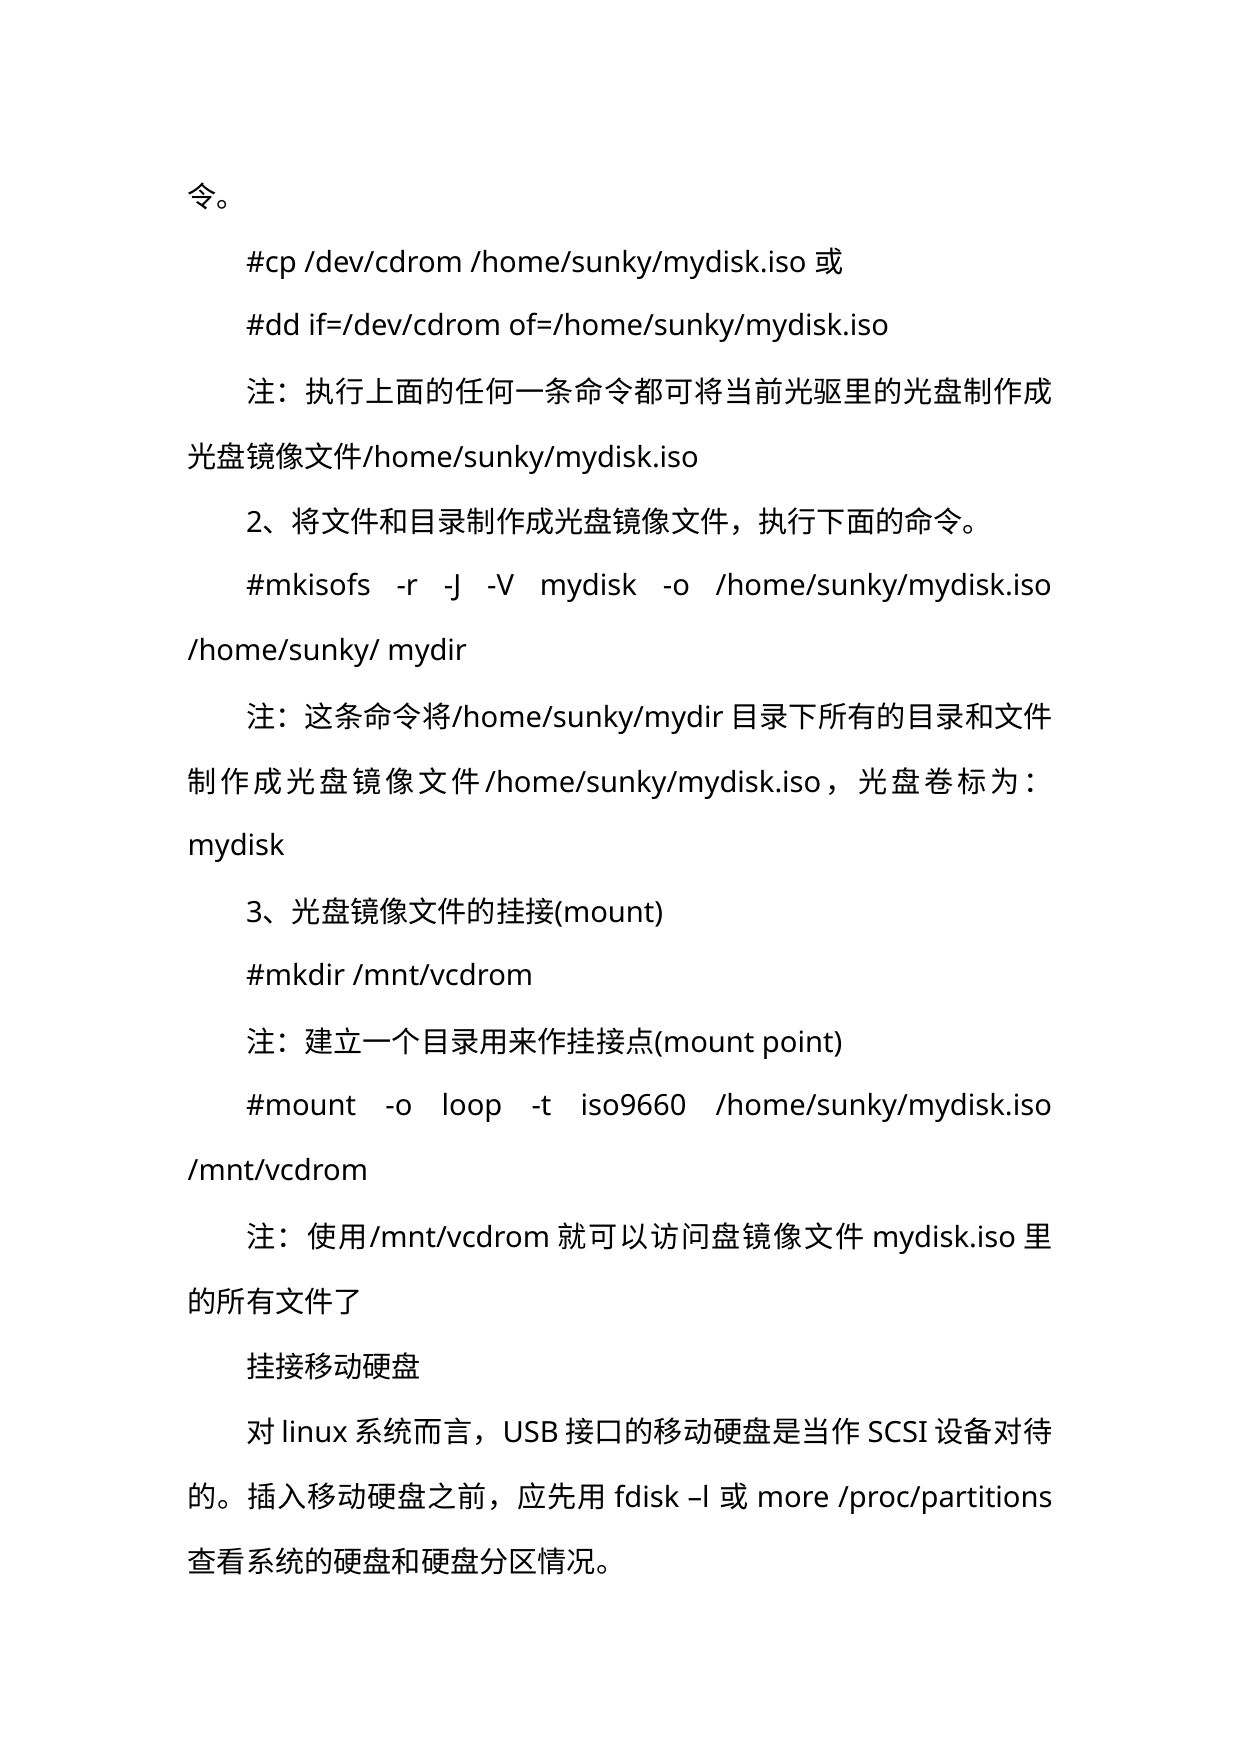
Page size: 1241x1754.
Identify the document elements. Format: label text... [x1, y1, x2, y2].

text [187, 162, 1053, 227]
text 注：使用/mnt/vcdrom就可以访问盘镜像文件mydisk.iso里的所有文件了 [187, 1202, 1053, 1332]
text 对linux系统而言，USB接口的移动硬盘是当作SCSI设备对待的。插入移动硬盘之前，应先用fdisk –l 或 more /proc/partitions查看系统的硬盘和硬盘分区情况。 [187, 1397, 1053, 1592]
text 挂接移动硬盘 [187, 1332, 1053, 1397]
text 注：这条命令将/home/sunky/mydir目录下所有的目录和文件制作成光盘镜像文件/home/sunky/mydisk.iso，光盘卷标为：mydisk [187, 682, 1053, 877]
text #cp /dev/cdrom /home/sunky/mydisk.iso 或 [187, 227, 1053, 292]
text #mount -o loop -t iso9660 /home/sunky/mydisk.iso /mnt/vcdrom [187, 1072, 1053, 1202]
text #dd if=/dev/cdrom of=/home/sunky/mydisk.iso [187, 292, 1053, 357]
text 注：执行上面的任何一条命令都可将当前光驱里的光盘制作成光盘镜像文件/home/sunky/mydisk.iso [187, 357, 1053, 487]
text 注：建立一个目录用来作挂接点(mount point) [187, 1007, 1053, 1072]
text #mkdir /mnt/vcdrom [187, 942, 1053, 1007]
text 2、将文件和目录制作成光盘镜像文件，执行下面的命令。 [187, 487, 1053, 552]
text #mkisofs -r -J -V mydisk -o /home/sunky/mydisk.iso /home/sunky/ mydir [187, 552, 1053, 682]
text 3、光盘镜像文件的挂接(mount) [187, 877, 1053, 942]
